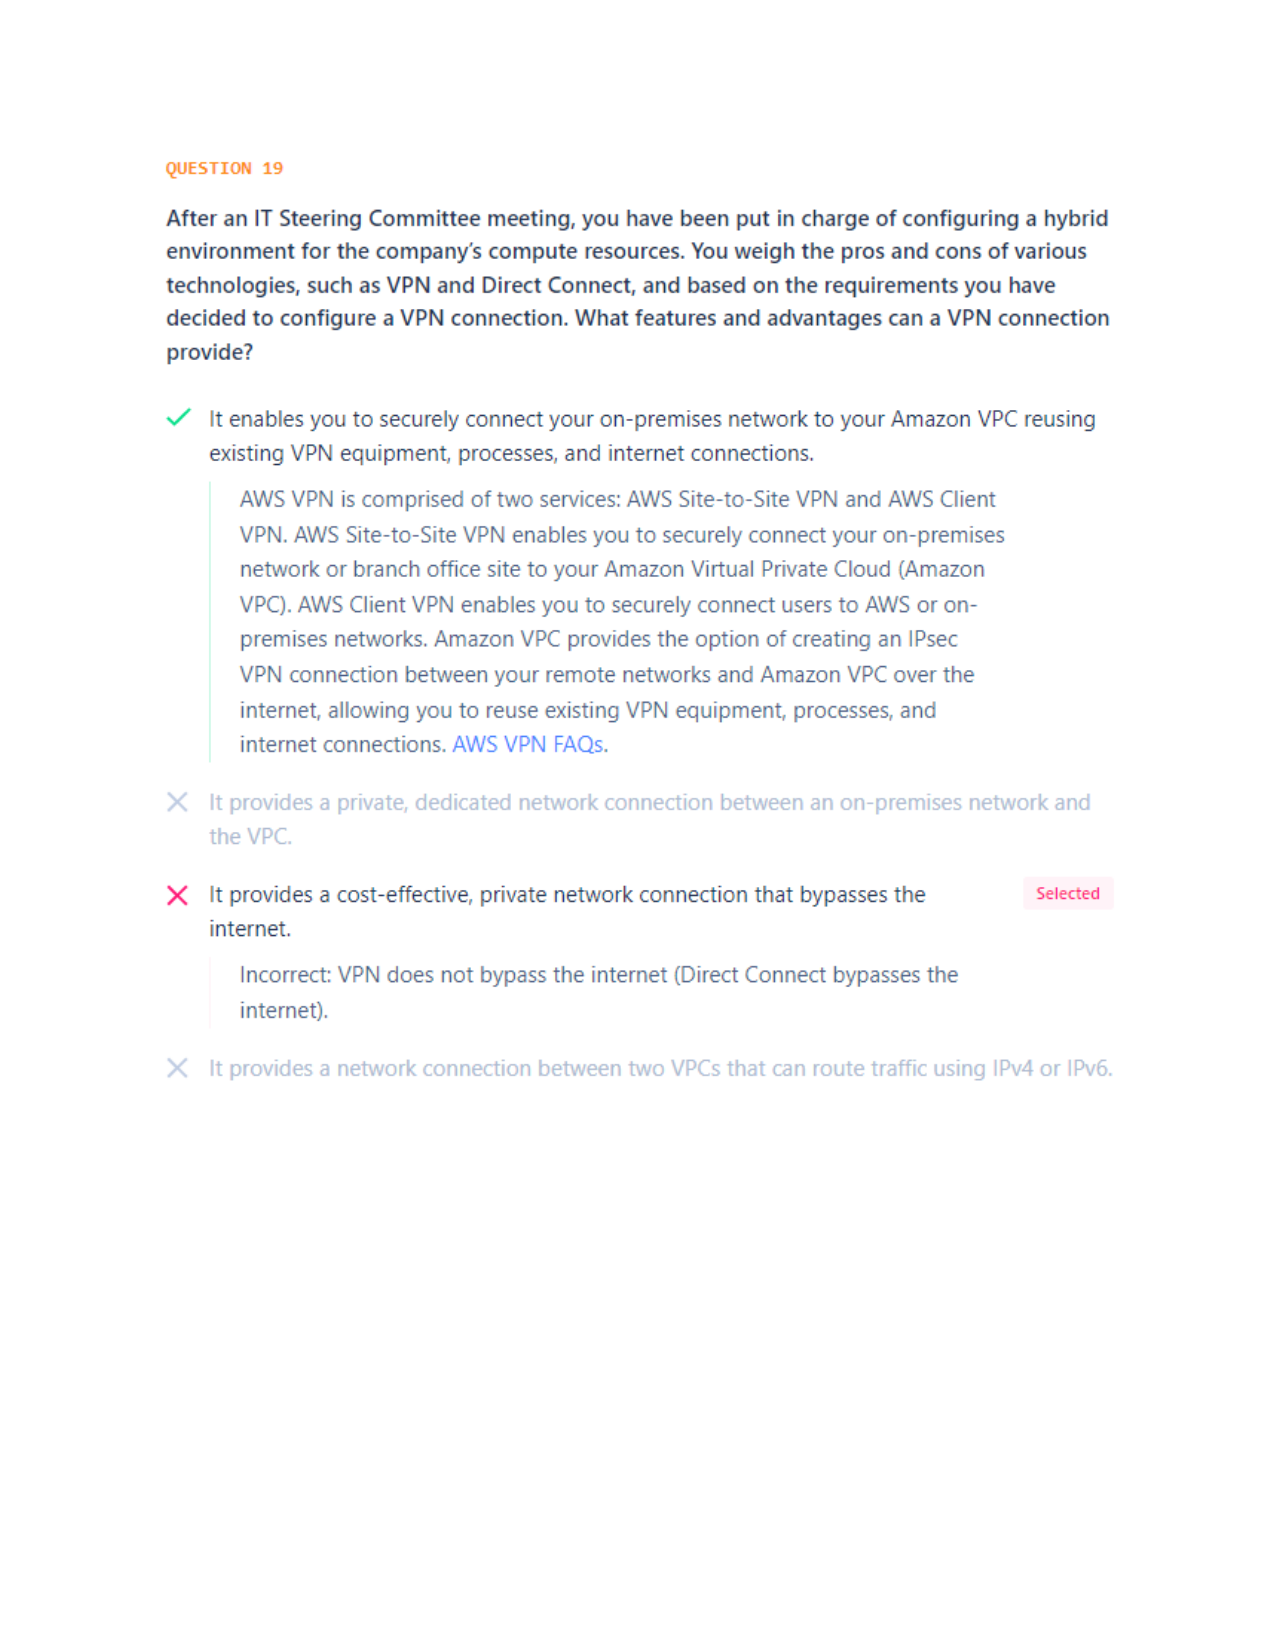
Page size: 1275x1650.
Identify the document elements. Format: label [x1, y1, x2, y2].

picture [150, 150, 1125, 1097]
